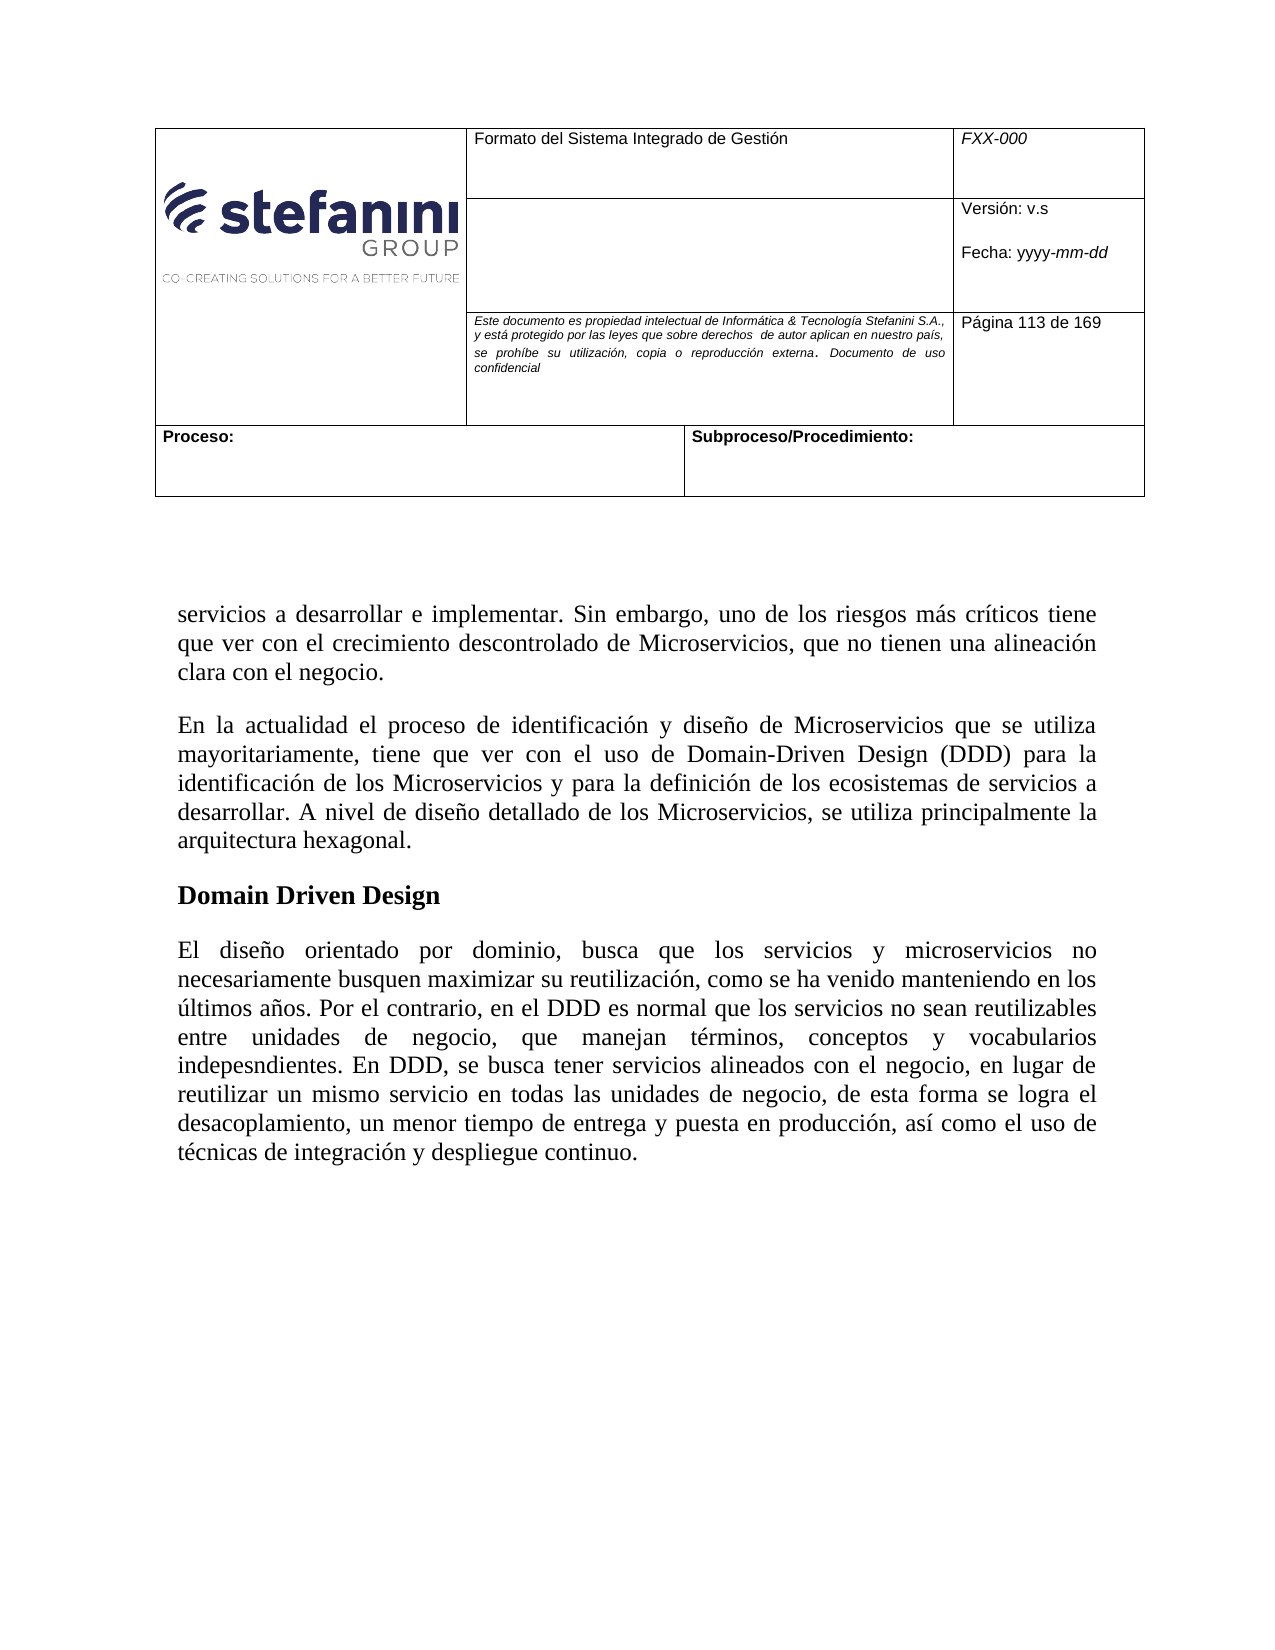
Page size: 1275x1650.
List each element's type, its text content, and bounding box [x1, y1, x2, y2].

text Uno de los elementos más críticos en las arquitecturas orientadas a servicios y en los Microservicios como nuevo esquema de trabajo SOA, es la identificación y diseño de los Microservicios. Las empresas actualmente aplican diferentes estrategias para identificar los servicios a desarrollar e implementar. Sin embargo, uno de los riesgos más críticos tiene que ver con el crecimiento descontrolado de Microservicios, que no tienen una alineación clara con el negocio. [177, 599, 1098, 686]
picture [162, 182, 460, 286]
subtitle Domain Driven Design [177, 879, 1098, 911]
text En la actualidad el proceso de identificación y diseño de Microservicios que se utiliza mayoritariamente, tiene que ver con el uso de Domain-Driven Design (DDD) para la identificación de los Microservicios y para la definición de los ecosistemas de servicios a desarrollar. A nivel de diseño detallado de los Microservicios, se utiliza principalmente la arquitectura hexagonal. [177, 711, 1098, 854]
text El diseño orientado por dominio, busca que los servicios y microservicios no necesariamente busquen maximizar su reutilización, como se ha venido manteniendo en los últimos años. Por el contrario, en el DDD es normal que los servicios no sean reutilizables entre unidades de negocio, que manejan términos, conceptos y vocabularios indepesndientes. En DDD, se busca tener servicios alineados con el negocio, en lugar de reutilizar un mismo servicio en todas las unidades de negocio, de esta forma se logra el desacoplamiento, un menor tiempo de entrega y puesta en producción, así como el uso de técnicas de integración y despliegue continuo. [177, 936, 1098, 1166]
